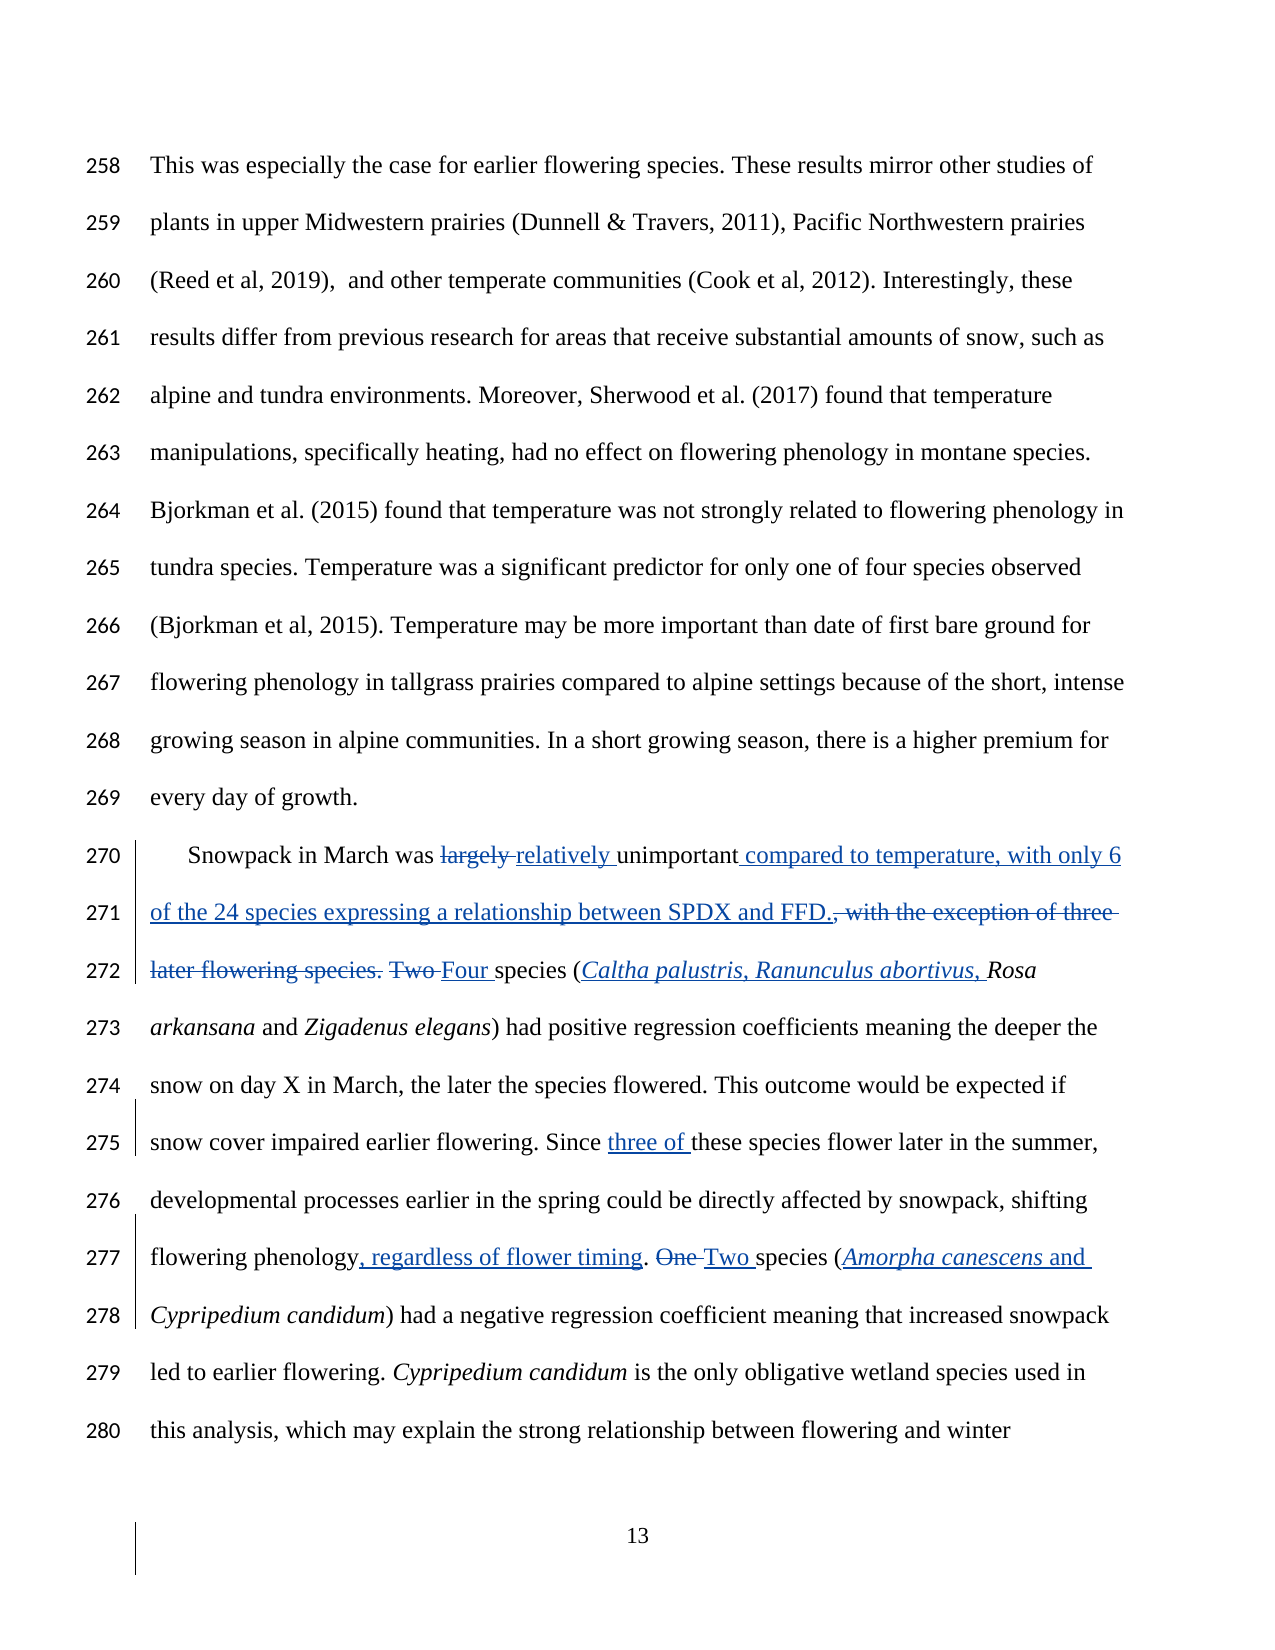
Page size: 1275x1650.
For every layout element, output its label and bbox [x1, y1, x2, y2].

text [150, 840, 1125, 1444]
text [150, 150, 1125, 811]
